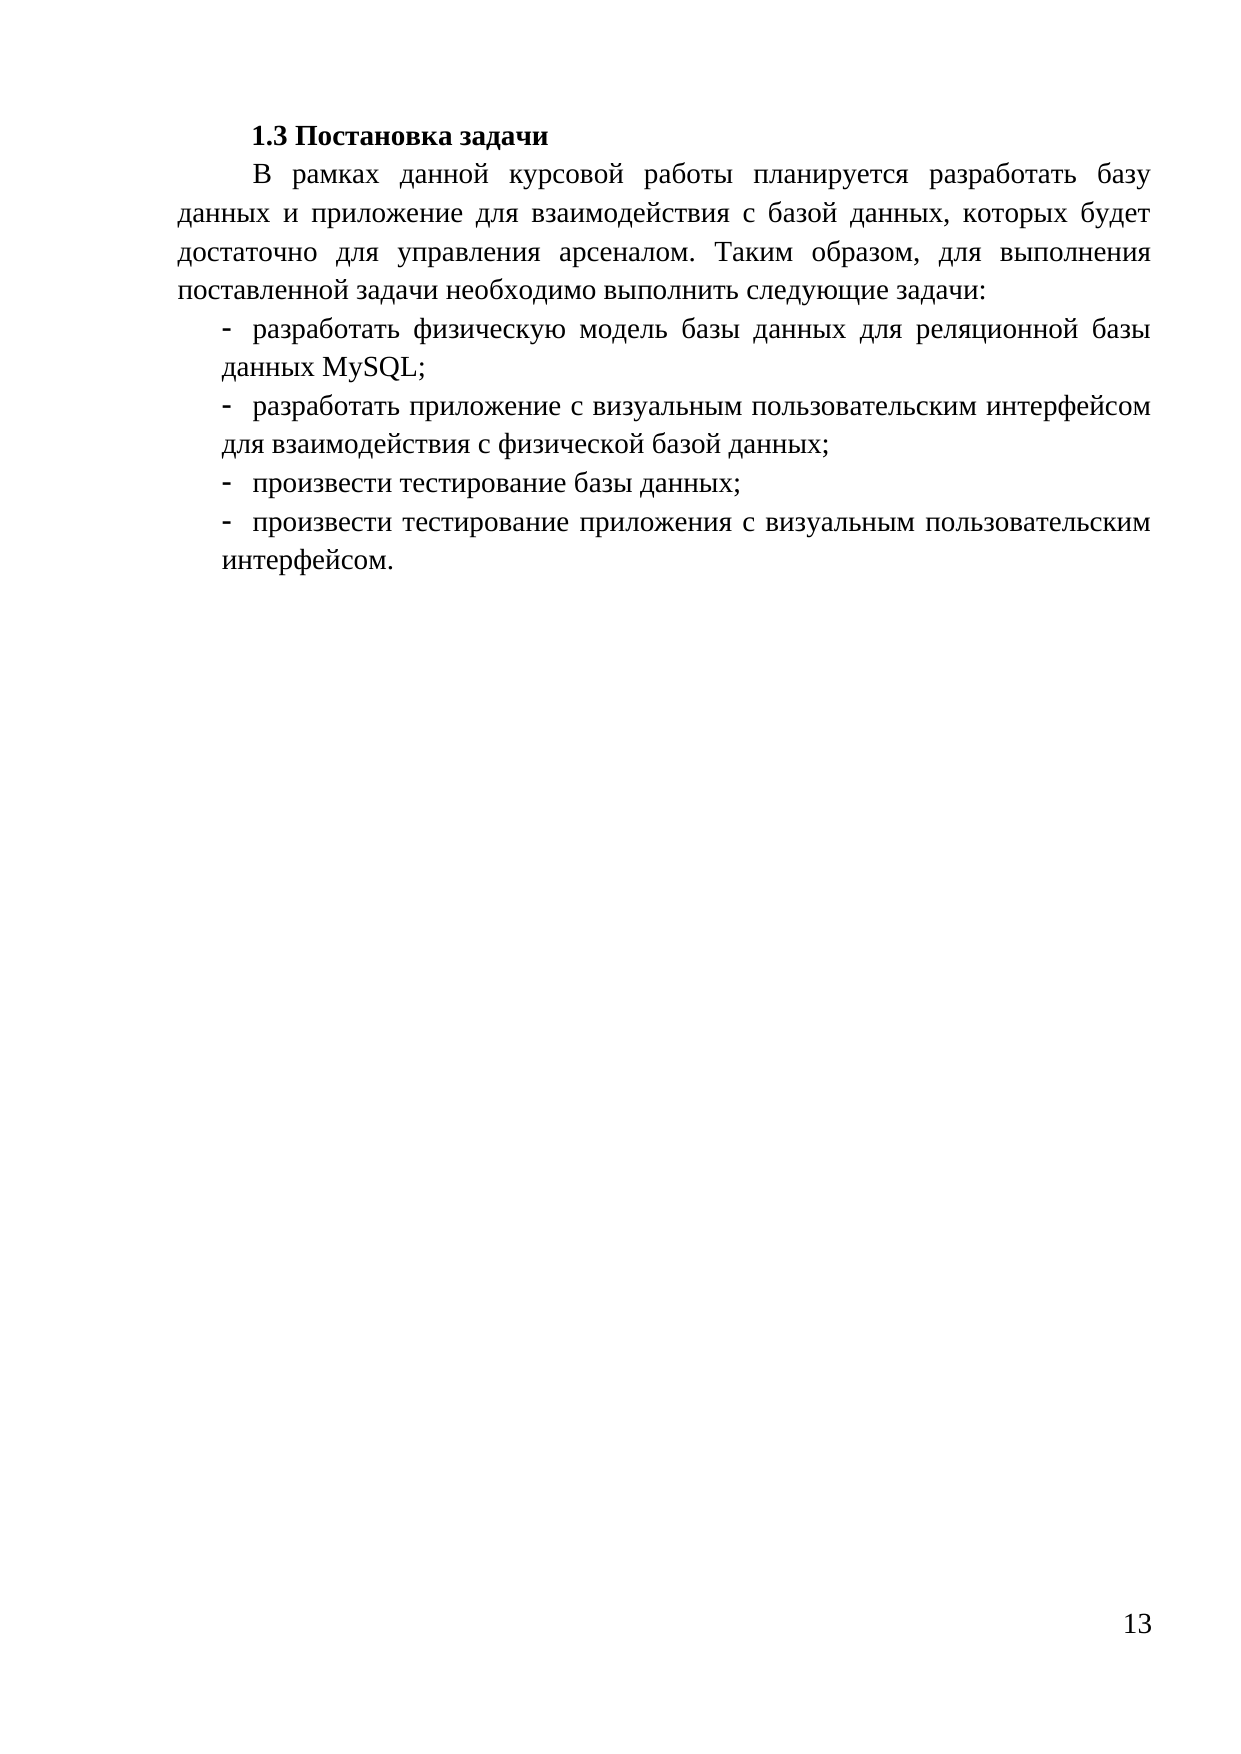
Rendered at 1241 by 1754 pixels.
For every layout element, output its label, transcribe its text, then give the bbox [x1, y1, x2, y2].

list разработать приложение с визуальным пользовательским интерфейсом для взаимодействия с физической базой данных; [222, 388, 1152, 460]
text В рамках данной курсовой работы планируется разработать базу данных и приложение для взаимодействия с базой данных, которых будет достаточно для управления арсеналом. Таким образом, для выполнения поставленной задачи необходимо выполнить следующие задачи: [177, 157, 1152, 306]
list произвести тестирование приложения с визуальным пользовательским интерфейсом. [222, 504, 1152, 576]
list разработать физическую модель базы данных для реляционной базы данных MySQL; [222, 311, 1152, 383]
list произвести тестирование базы данных; [222, 465, 1152, 499]
subtitle 1.3 Постановка задачи [177, 118, 1152, 152]
